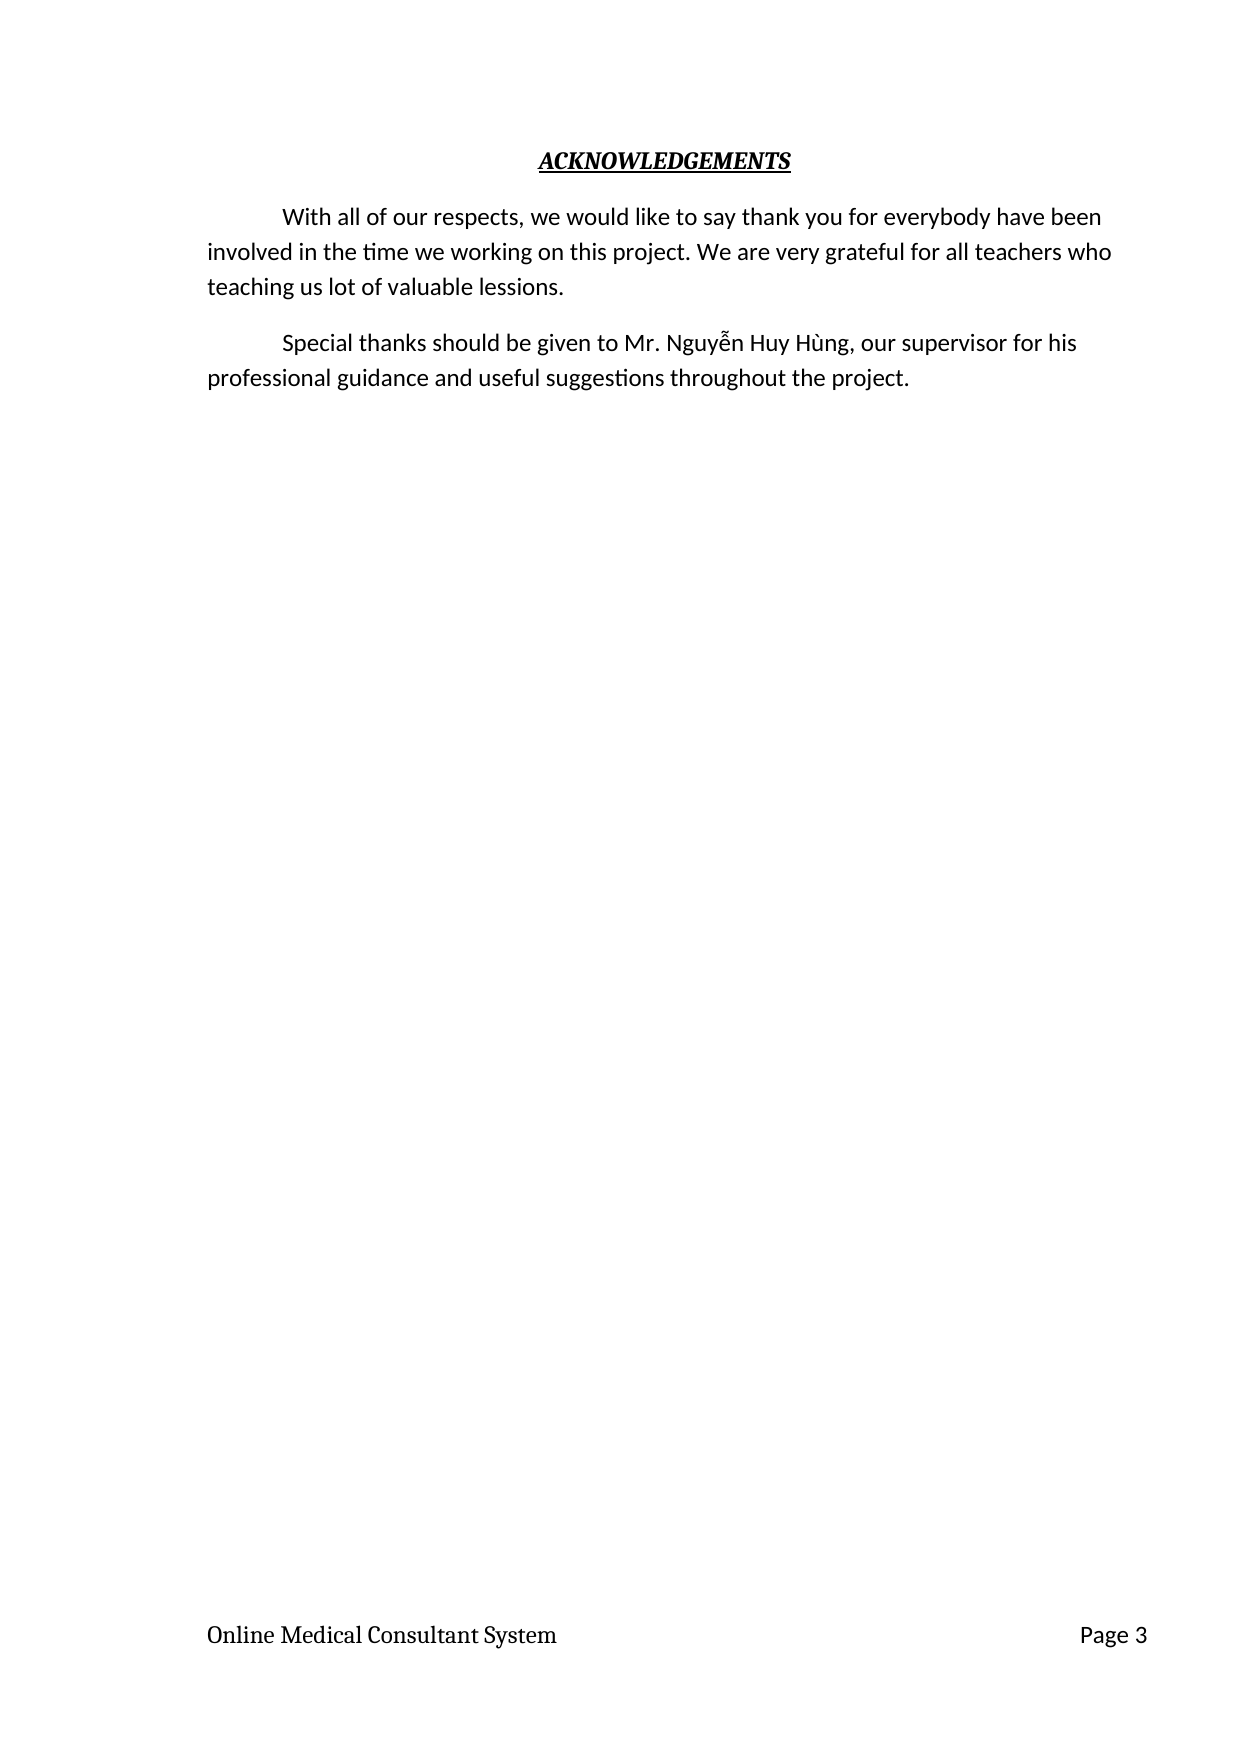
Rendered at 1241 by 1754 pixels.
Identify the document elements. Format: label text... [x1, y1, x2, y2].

text With all of our respects, we would like to say thank you for everybody have been involved in the time we working on this project. We are very grateful for all teachers who teaching us lot of valuable lessions. [207, 201, 1122, 301]
text Special thanks should be given to Mr. Nguyễn Huy Hùng, our supervisor for his professional guidance and useful suggestions throughout the project. [207, 327, 1122, 392]
text ACKNOWLEDGEMENTS [207, 147, 1122, 176]
